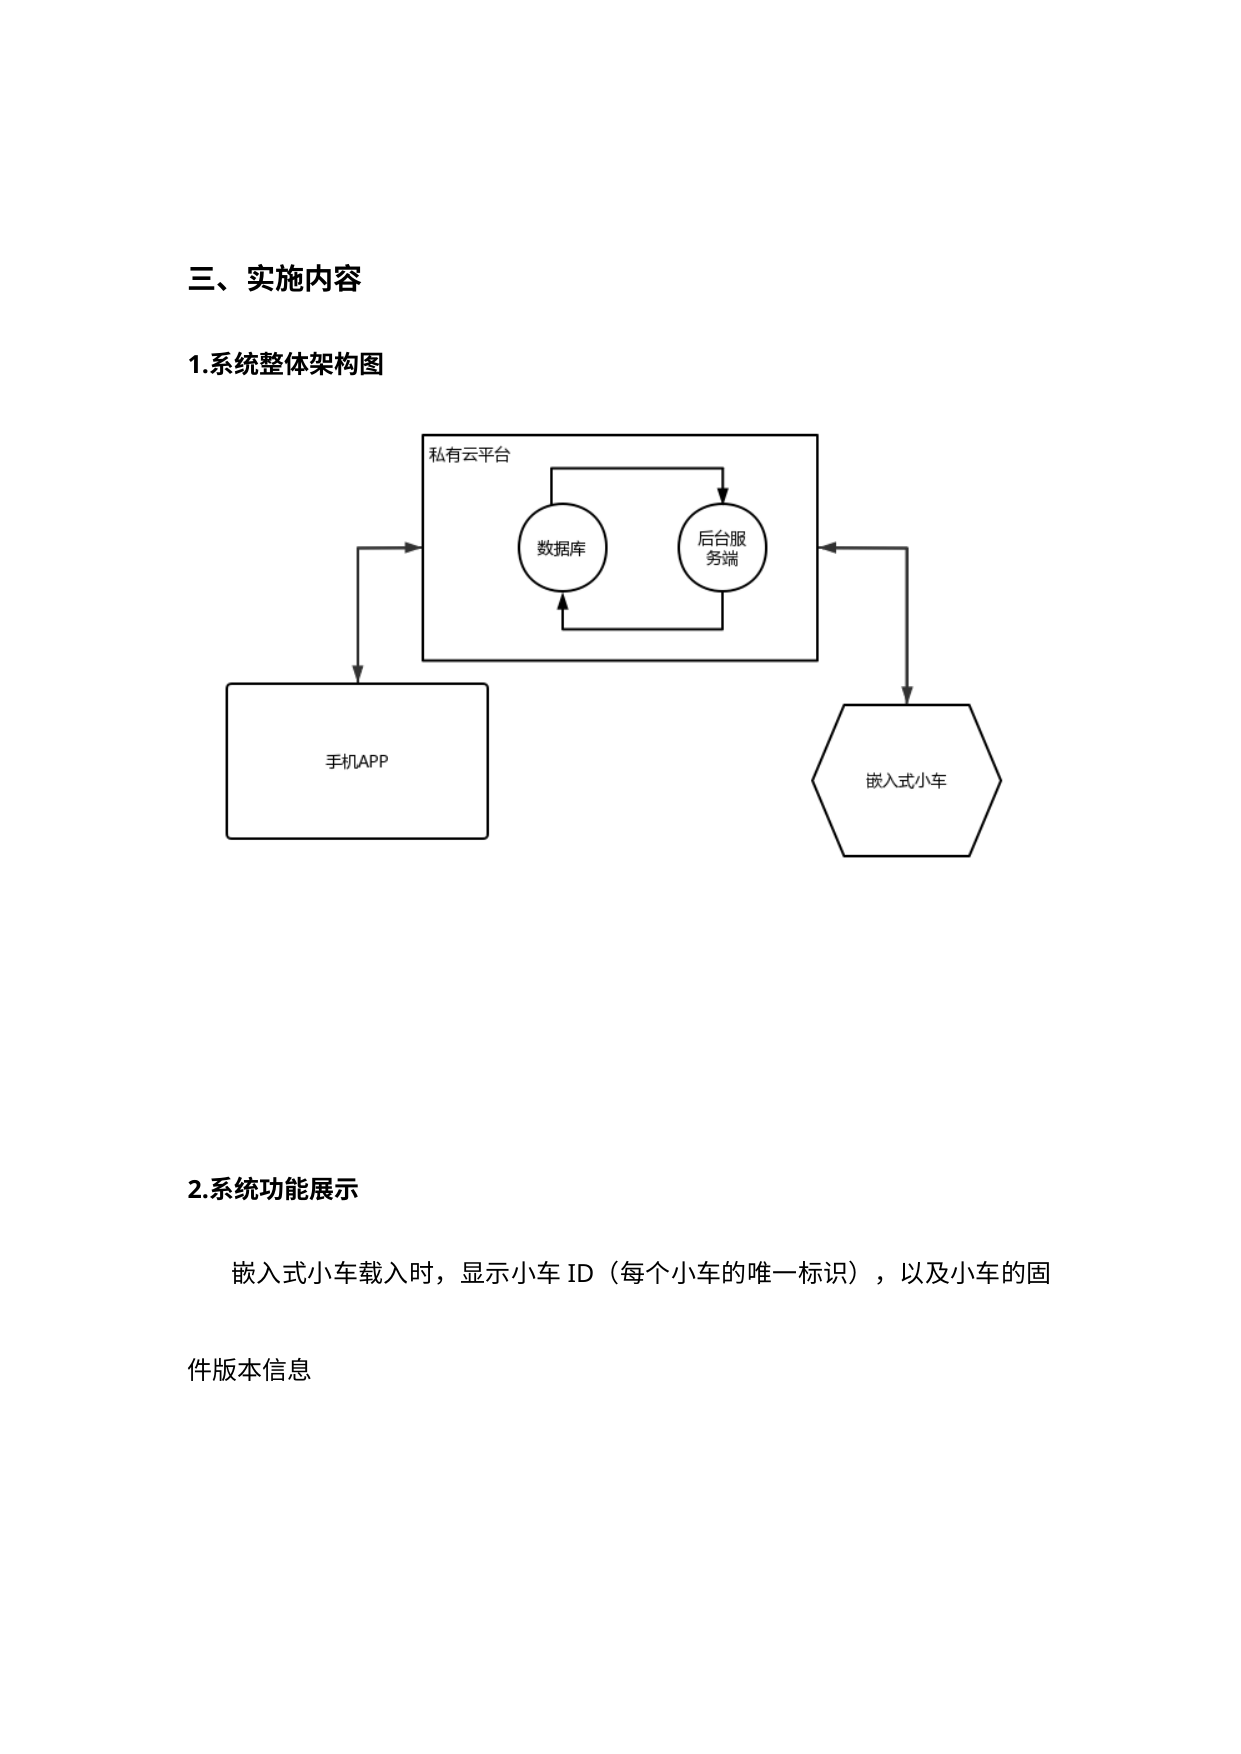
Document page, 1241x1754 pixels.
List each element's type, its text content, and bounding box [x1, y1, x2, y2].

text 2.系统功能展示 [187, 1156, 1053, 1221]
text 三、实施内容 [187, 244, 1053, 309]
picture [167, 370, 1040, 895]
text 嵌入式小车载入时，显示小车ID（每个小车的唯一标识），以及小车的固件版本信息 [187, 1239, 1053, 1401]
text 1.系统整体架构图 [187, 330, 1053, 395]
